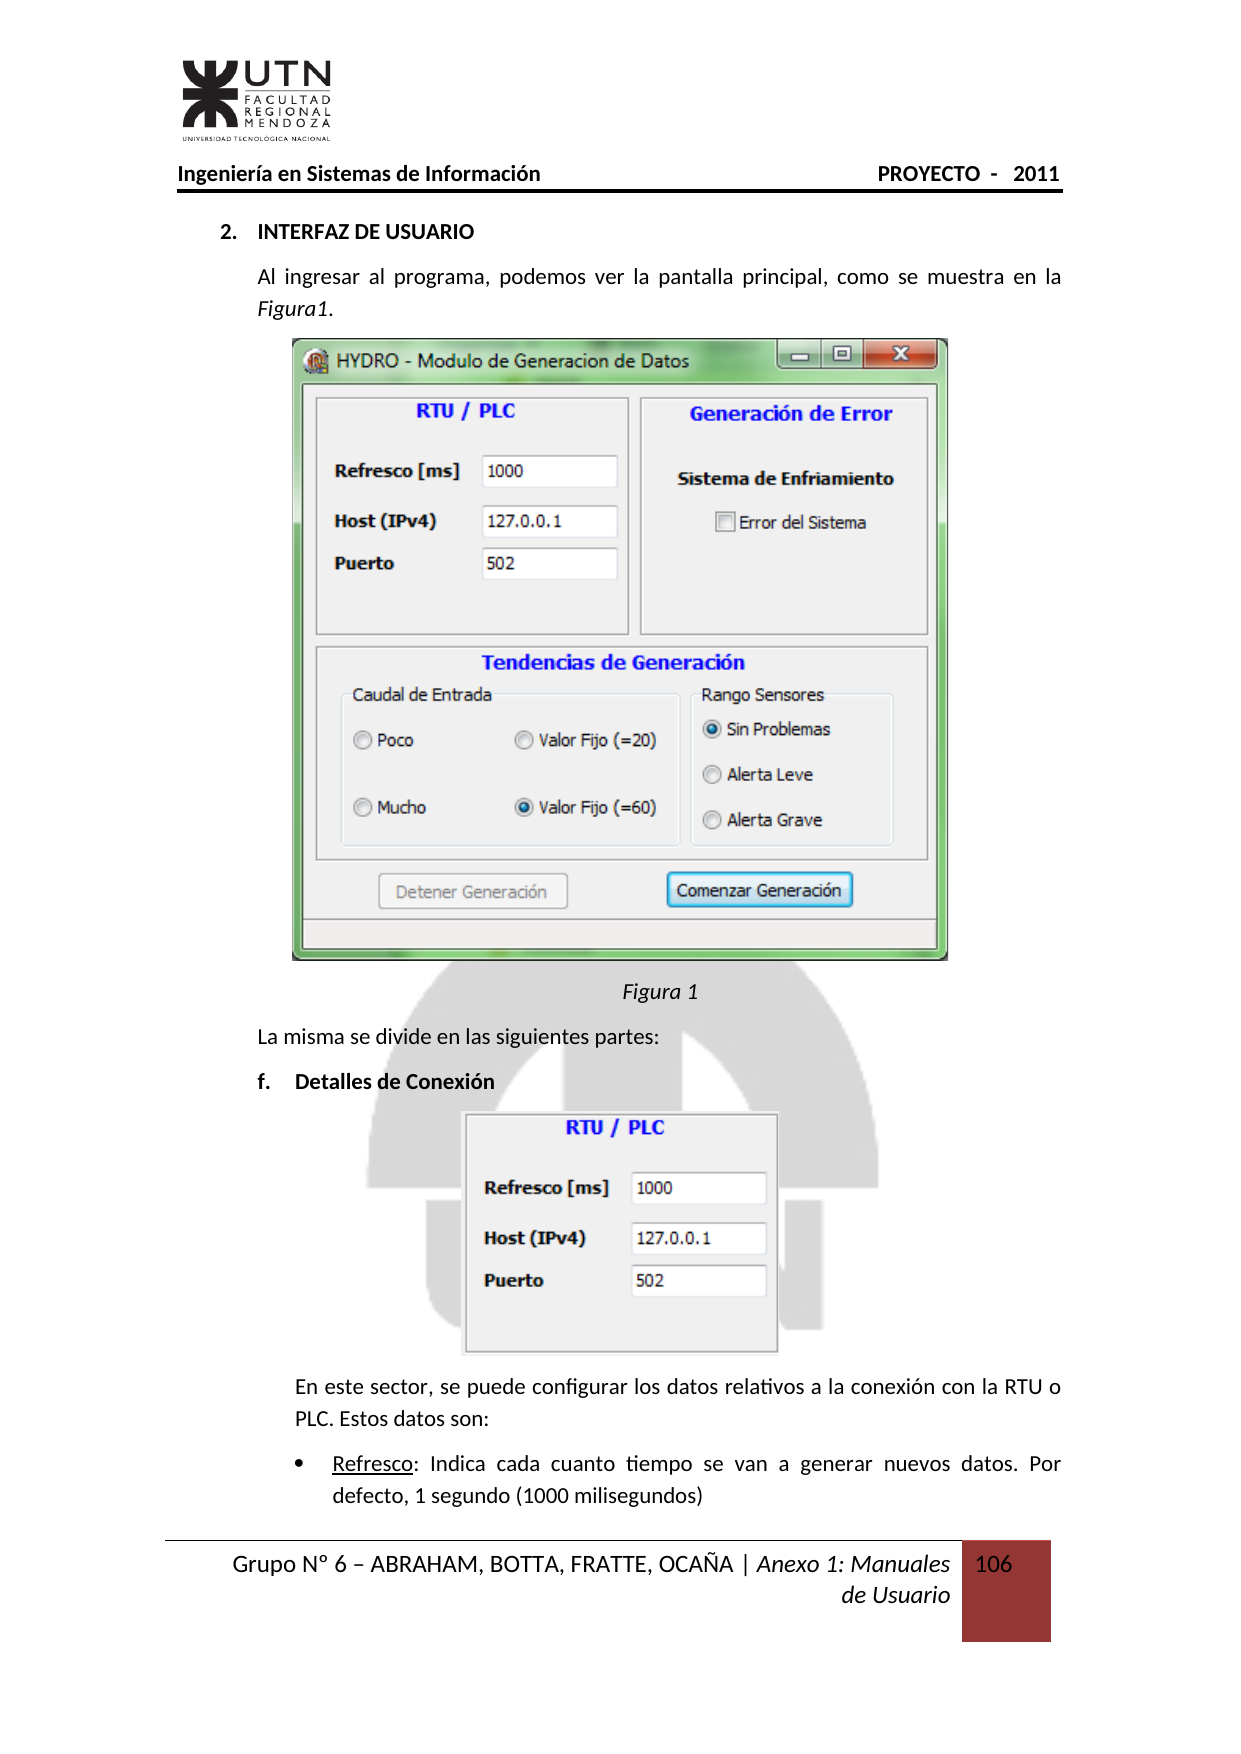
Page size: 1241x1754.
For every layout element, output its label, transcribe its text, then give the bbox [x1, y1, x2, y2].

picture [461, 1111, 780, 1356]
text En este sector, se puede configurar los datos relativos a la conexión con la RTU o PLC. Estos datos son: [295, 1372, 1063, 1432]
list Refresco: Indica cada cuanto tiempo se van a generar nuevos datos. Por defecto, 1 segundo (1000 milisegundos) [295, 1449, 1063, 1509]
picture [292, 338, 949, 961]
list Detalles de Conexión [257, 1067, 1063, 1095]
text La misma se divide en las siguientes partes: [257, 1022, 1063, 1050]
picture [177, 59, 334, 147]
list INTERFAZ DE USUARIO [220, 217, 1063, 245]
text Figura 1 [257, 977, 1063, 1006]
text Al ingresar al programa, podemos ver la pantalla principal, como se muestra en la Figura1. [257, 262, 1063, 322]
